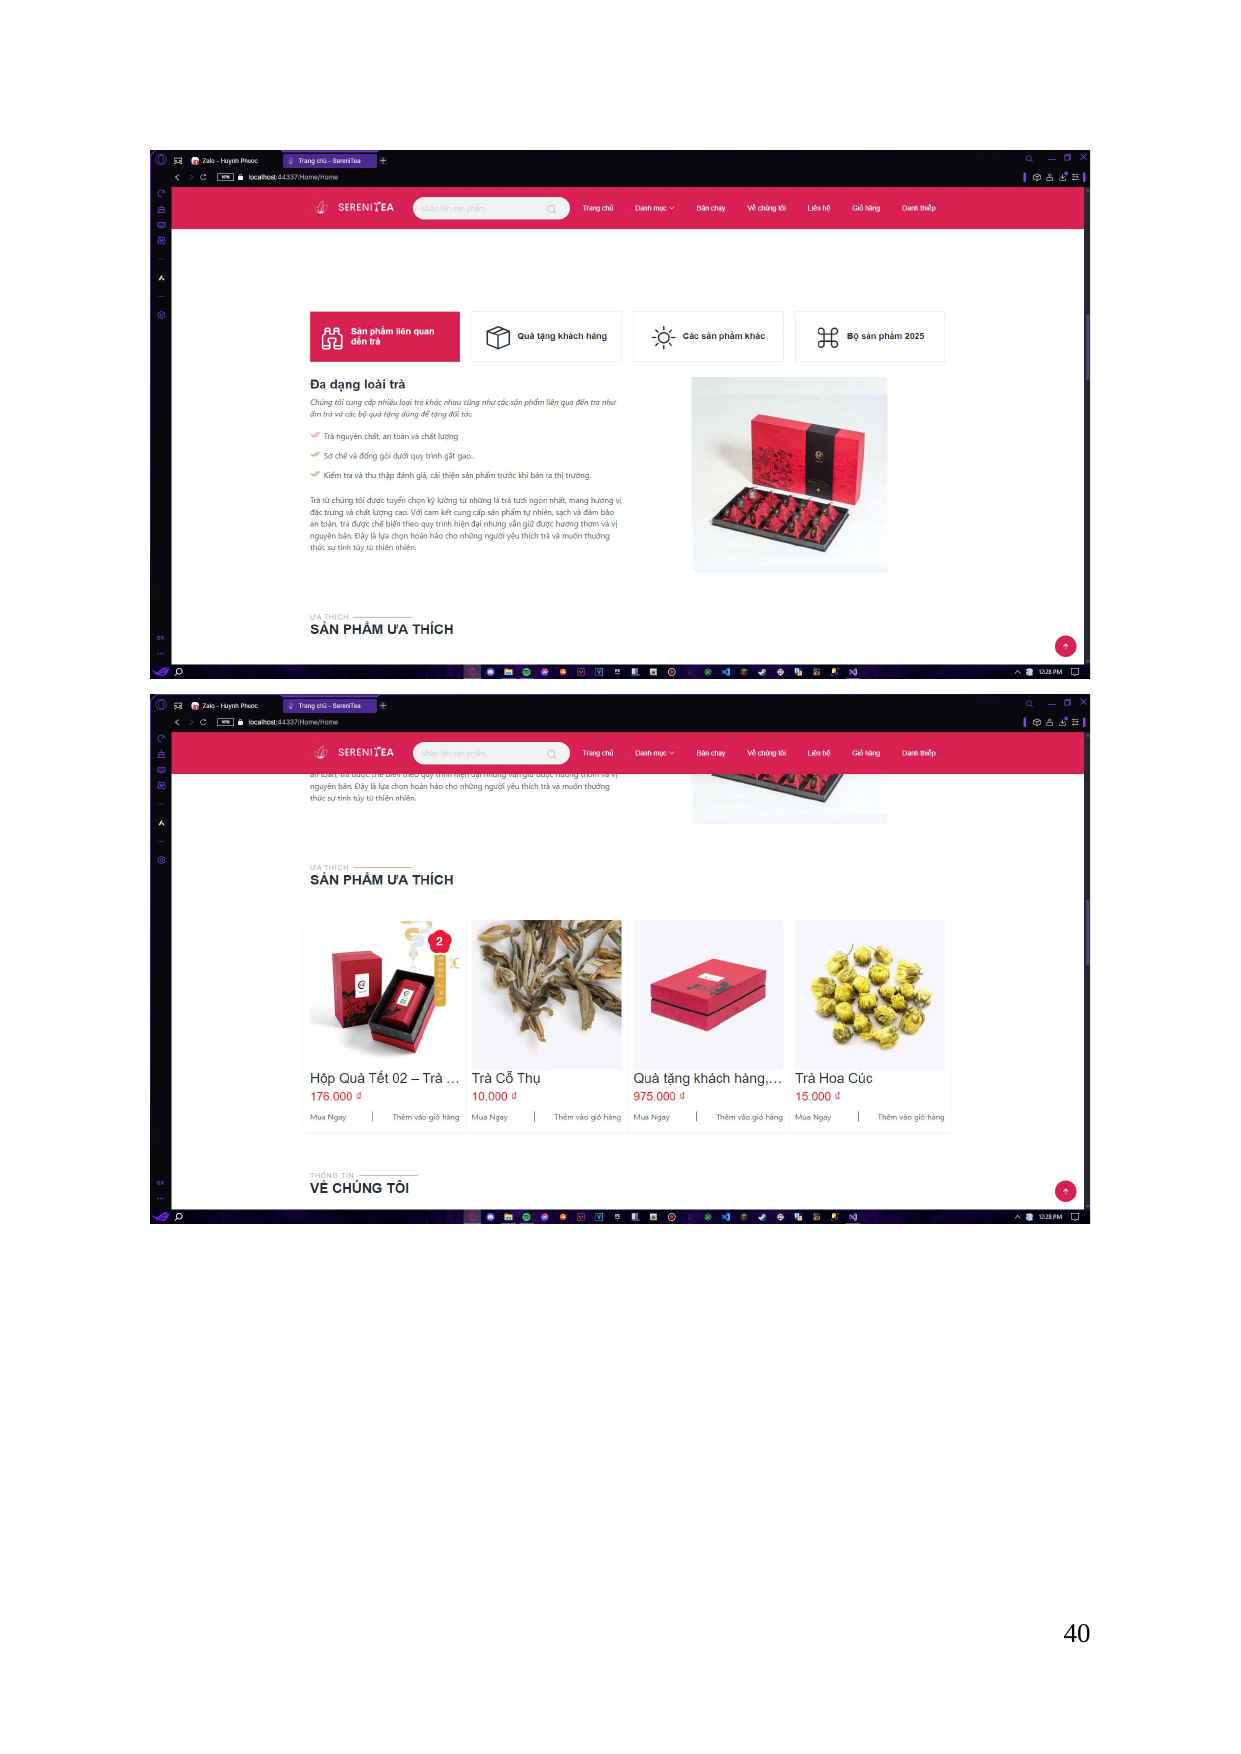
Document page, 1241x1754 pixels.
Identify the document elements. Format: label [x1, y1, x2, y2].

picture [150, 150, 1091, 679]
picture [150, 694, 1091, 1224]
